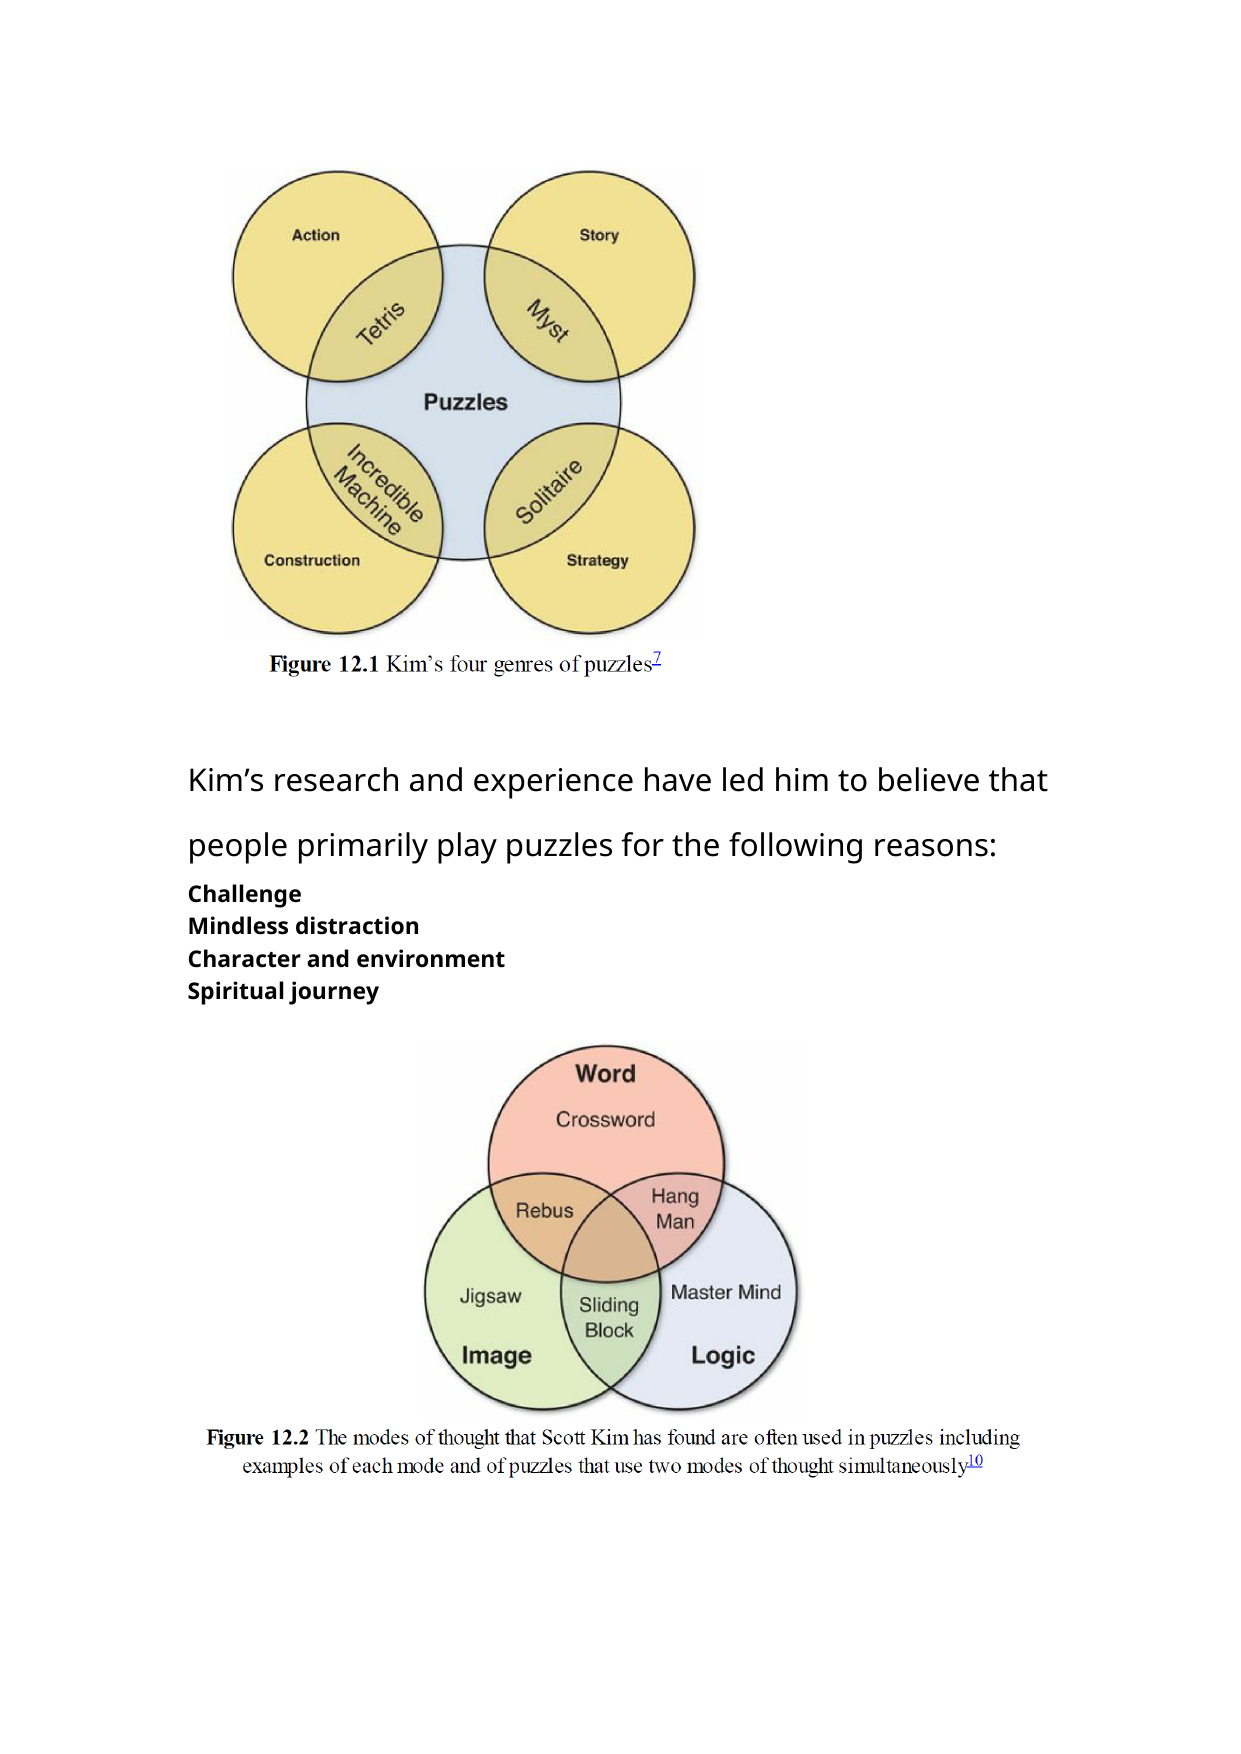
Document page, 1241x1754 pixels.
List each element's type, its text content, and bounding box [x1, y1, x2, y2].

text Spiritual journey [187, 974, 1053, 1007]
picture [187, 1039, 1033, 1490]
text Kim’s research and experience have led him to believe that people primarily play puzzles for the following reasons: [187, 747, 1053, 877]
text Character and environment [187, 942, 1053, 974]
text Mindless distraction [187, 909, 1053, 942]
text Challenge [187, 877, 1053, 909]
picture [187, 162, 736, 686]
